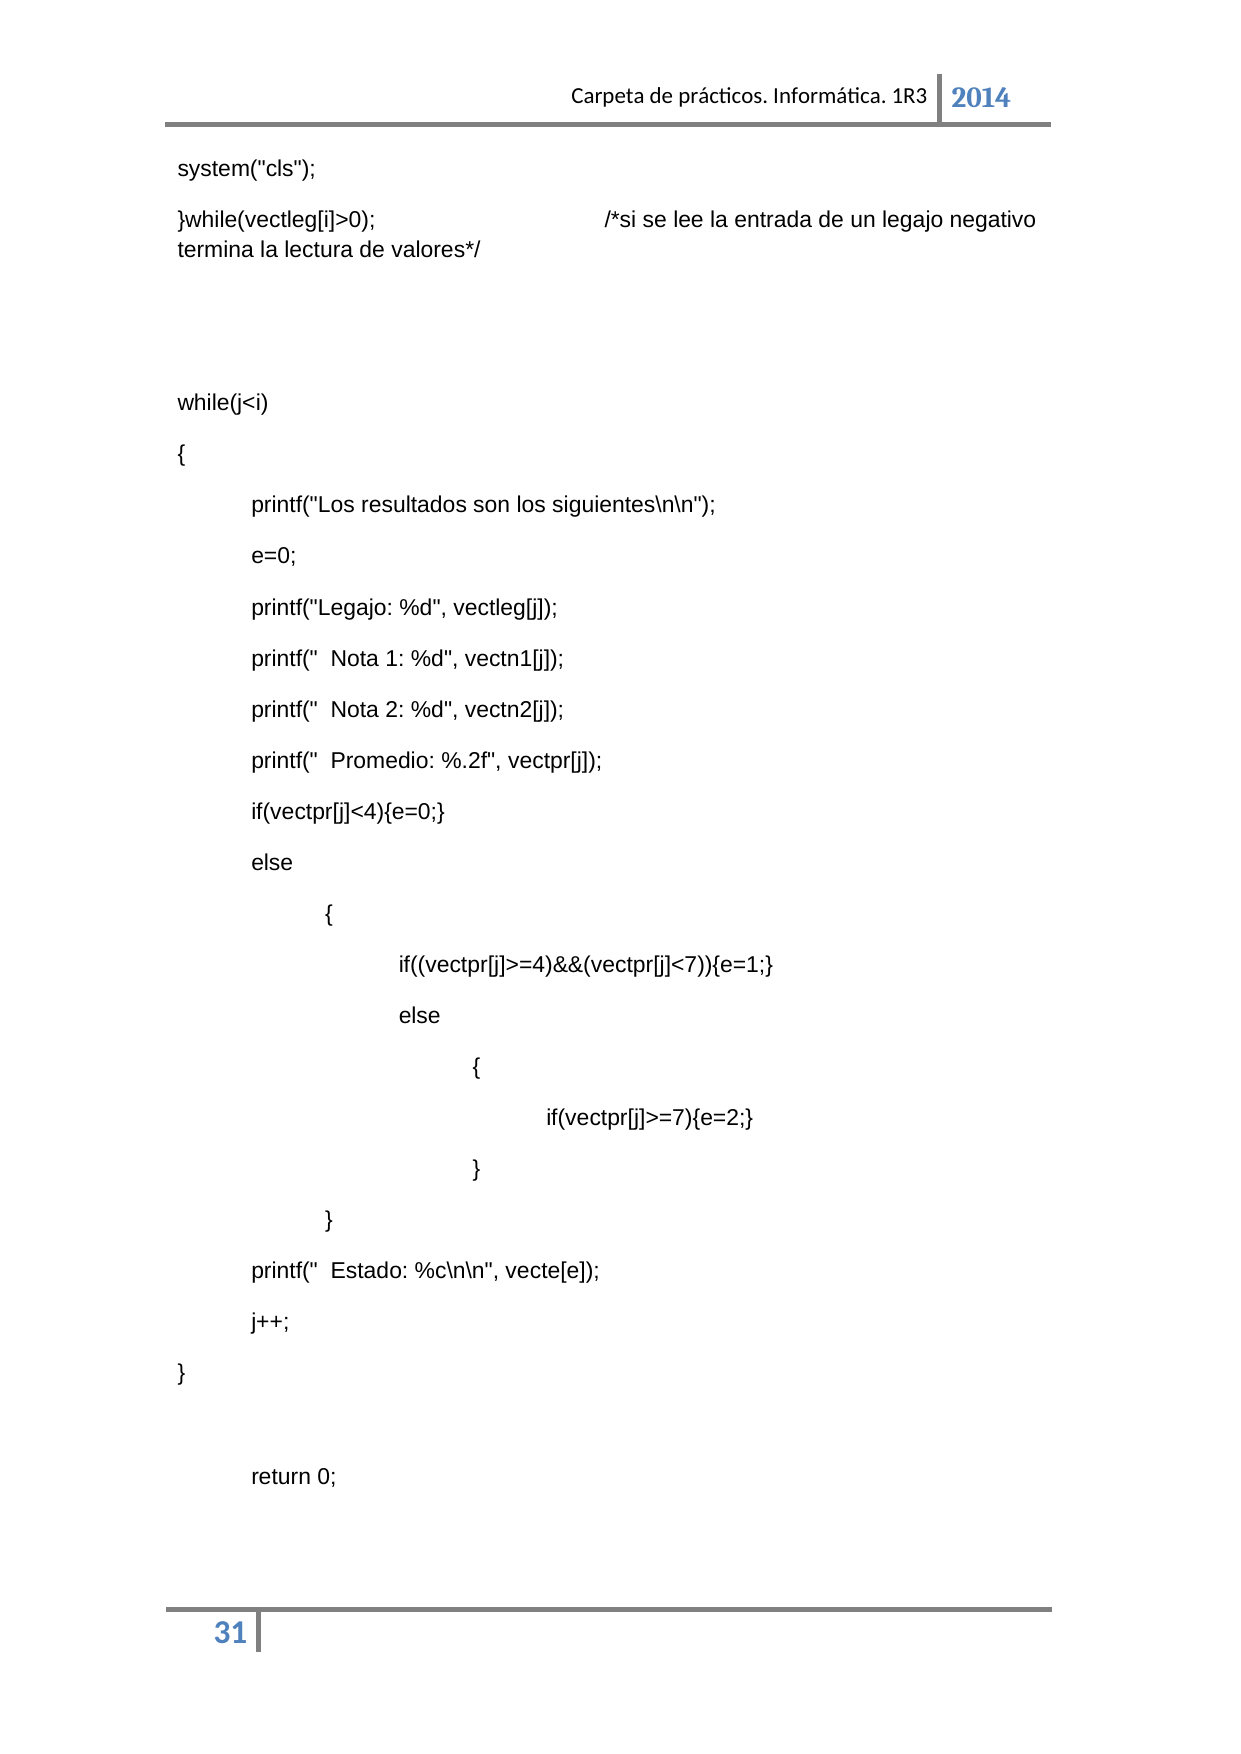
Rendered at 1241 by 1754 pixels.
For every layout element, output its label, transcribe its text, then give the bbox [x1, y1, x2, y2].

text printf(" Nota 2: %d", vectn2[j]); [177, 696, 1063, 722]
text } [177, 1206, 1063, 1232]
text if(vectpr[j]<4){e=0;} [177, 798, 1063, 824]
text printf("Legajo: %d", vectleg[j]); [177, 593, 1063, 620]
text else [177, 1002, 1063, 1028]
text { [177, 900, 1063, 926]
text while(j<i) [177, 389, 1063, 416]
text else [177, 849, 1063, 875]
text } [177, 1155, 1063, 1181]
text if(vectpr[j]>=7){e=2;} [177, 1104, 1063, 1130]
text e=0; [177, 542, 1063, 569]
text }while(vectleg[i]>0); /*si se lee la entrada de un legajo negativo termina la lectura de valores*/ [177, 206, 1063, 263]
text { [177, 440, 1063, 467]
text { [177, 1053, 1063, 1079]
text } [177, 1359, 1063, 1386]
text if((vectpr[j]>=4)&&(vectpr[j]<7)){e=1;} [177, 951, 1063, 977]
text system("cls"); [177, 155, 1063, 181]
text return 0; [177, 1463, 1063, 1489]
text j++; [177, 1308, 1063, 1334]
text printf("Los resultados son los siguientes\n\n"); [177, 491, 1063, 518]
text printf(" Promedio: %.2f", vectpr[j]); [177, 747, 1063, 773]
text printf(" Estado: %c\n\n", vecte[e]); [177, 1257, 1063, 1283]
text printf(" Nota 1: %d", vectn1[j]); [177, 644, 1063, 671]
